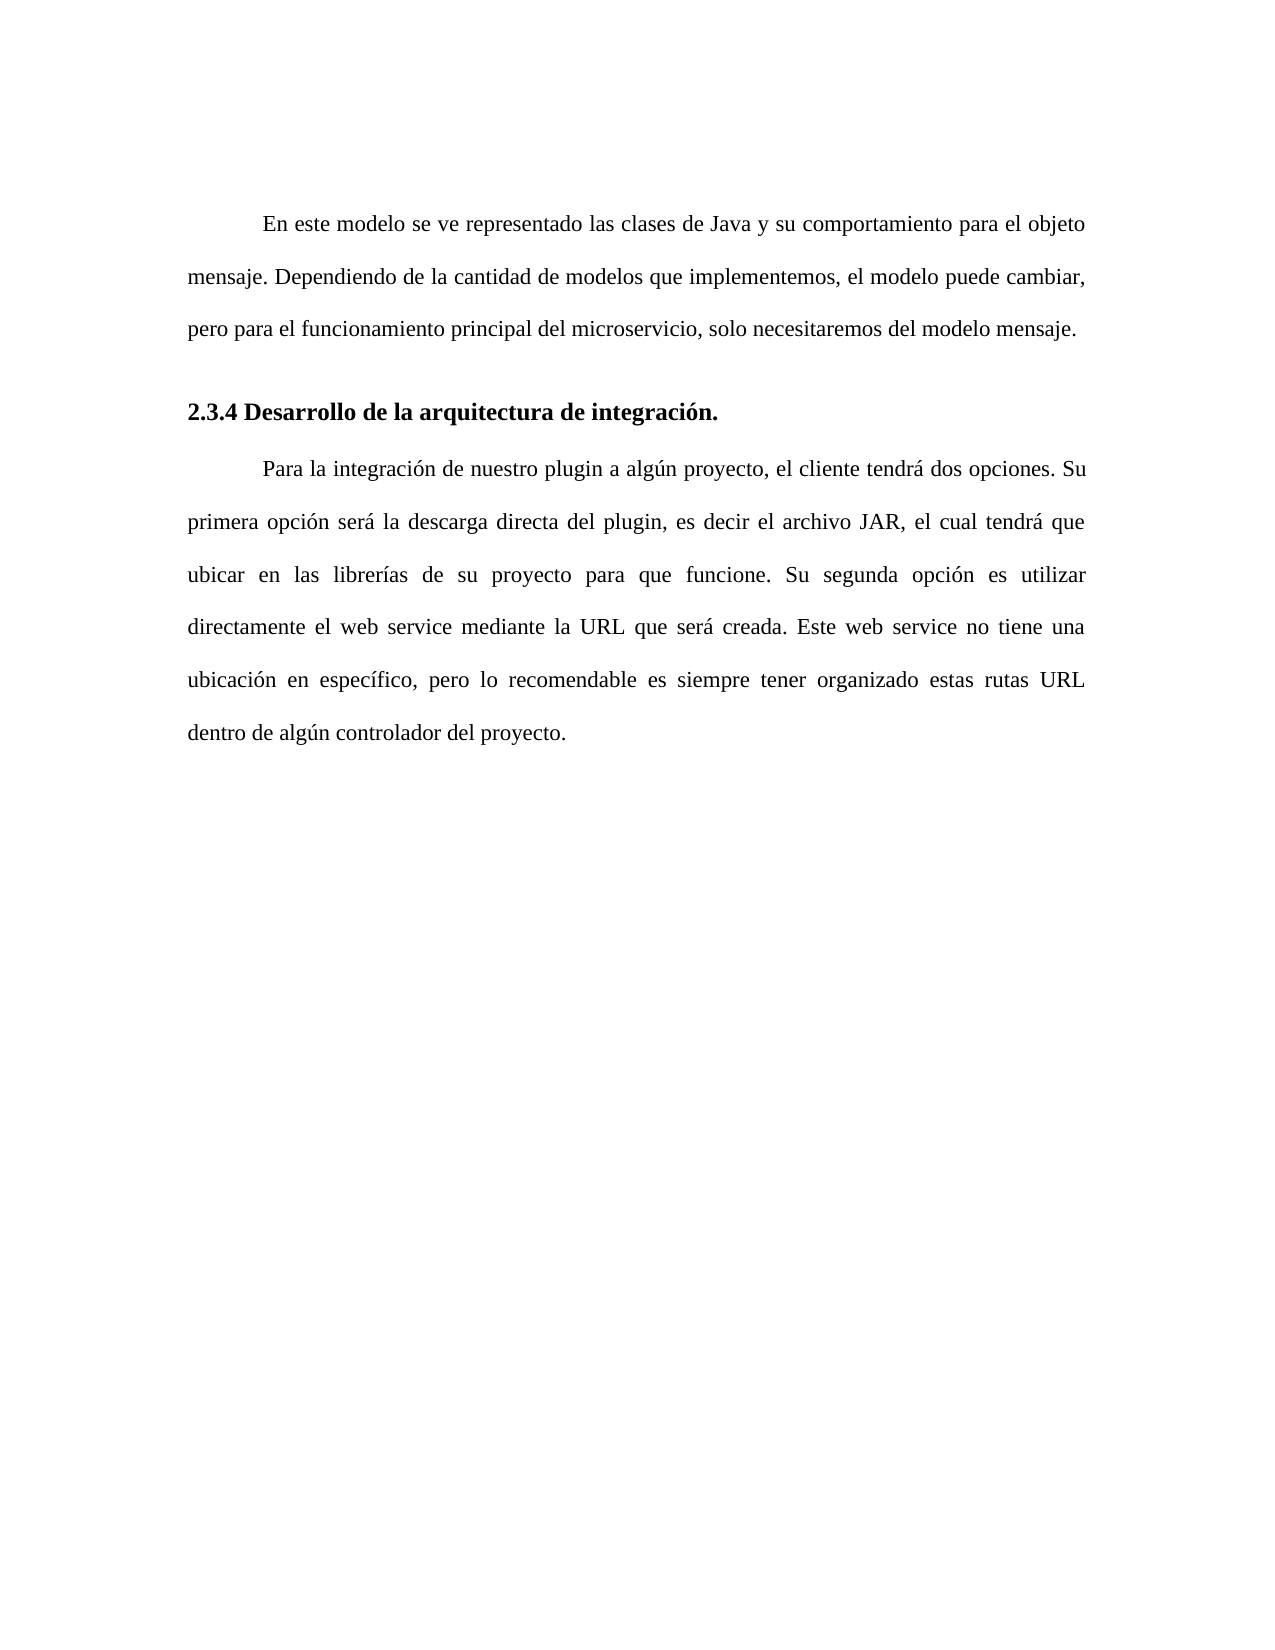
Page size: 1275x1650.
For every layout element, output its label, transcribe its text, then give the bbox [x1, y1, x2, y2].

subtitle 2.3.4 Desarrollo de la arquitectura de integración. [187, 397, 1087, 426]
text Para la integración de nuestro plugin a algún proyecto, el cliente tendrá dos opciones. Su primera opción será la descarga directa del plugin, es decir el archivo JAR, el cual tendrá que ubicar en las librerías de su proyecto para que funcione. Su segunda opción es utilizar directamente el web service mediante la URL que será creada. Este web service no tiene una ubicación en específico, pero lo recomendable es siempre tener organizado estas rutas URL dentro de algún controlador del proyecto. [187, 455, 1087, 745]
text En este modelo se ve representado las clases de Java y su comportamiento para el objeto mensaje. Dependiendo de la cantidad de modelos que implementemos, el modelo puede cambiar, pero para el funcionamiento principal del microservicio, solo necesitaremos del modelo mensaje. [187, 210, 1087, 342]
